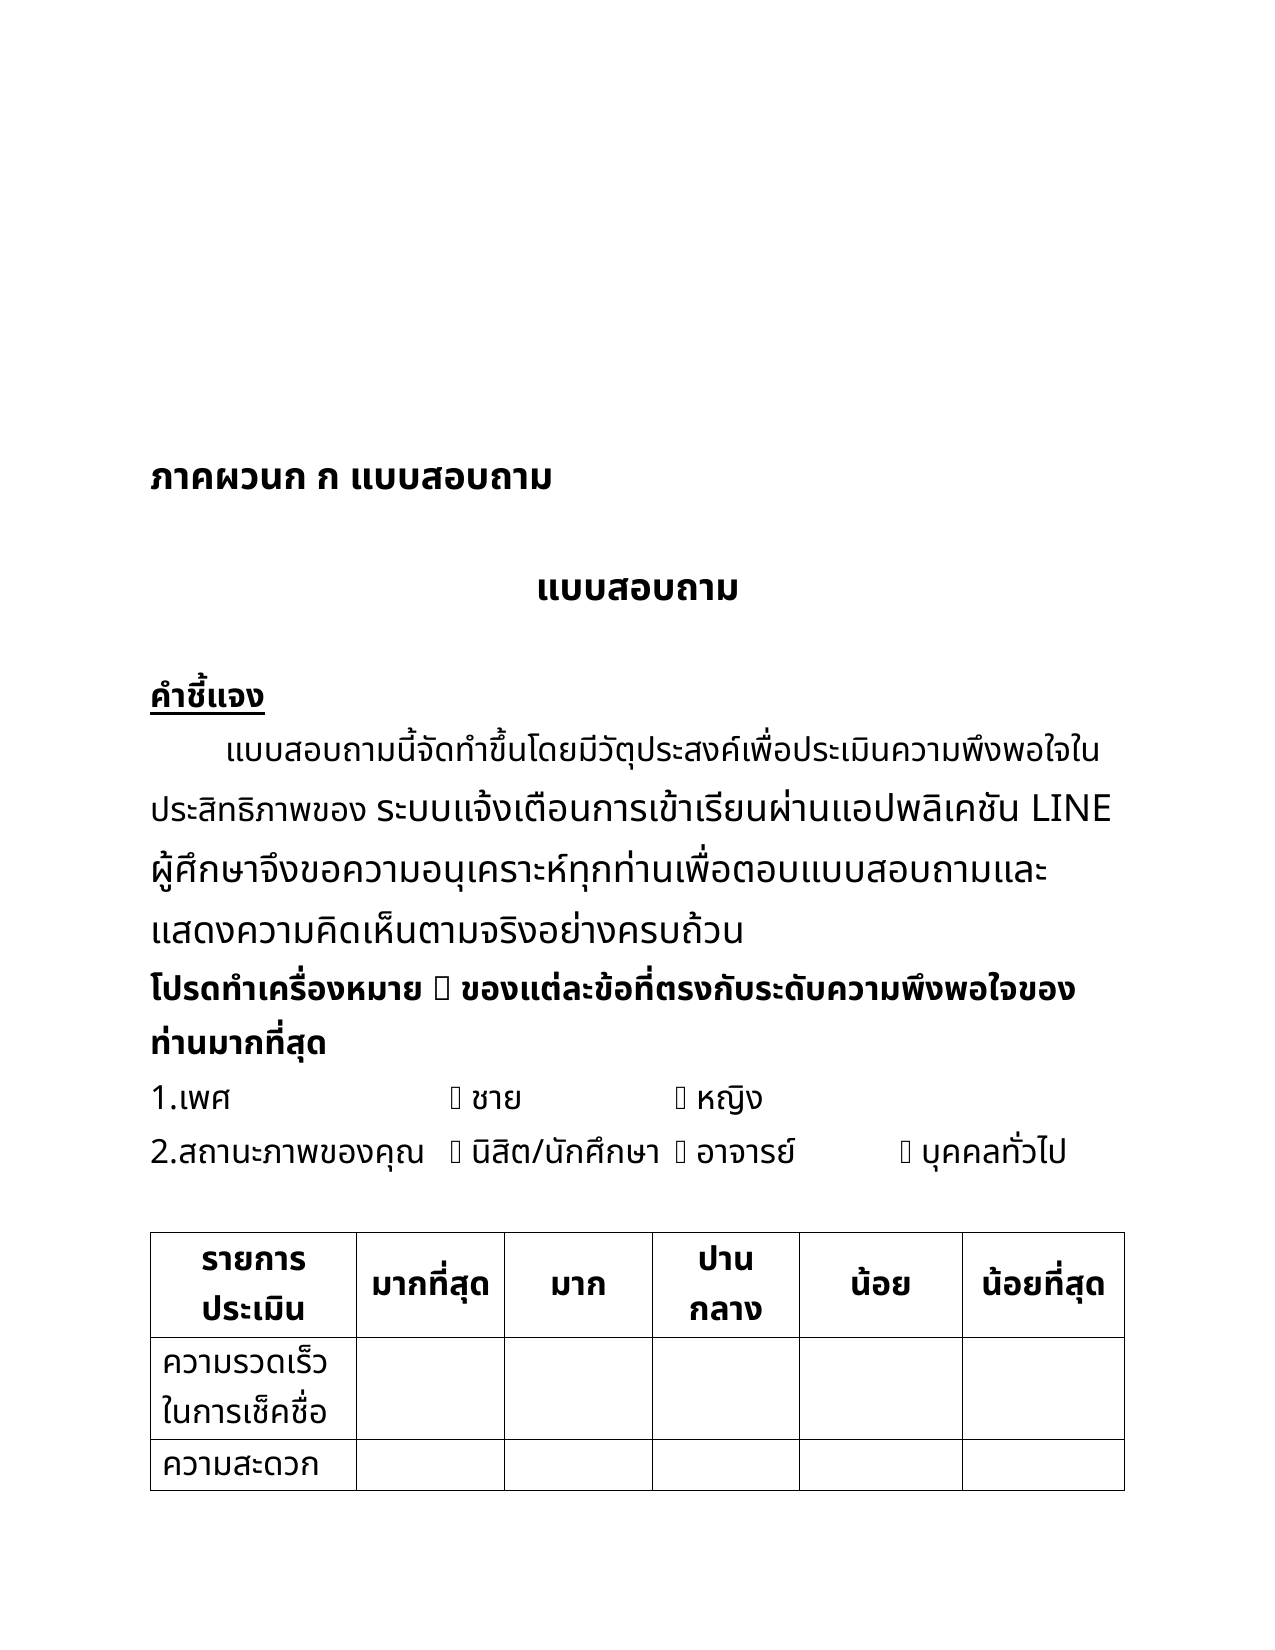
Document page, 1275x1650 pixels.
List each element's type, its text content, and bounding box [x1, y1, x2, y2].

table_header น้อย [800, 1233, 962, 1337]
text แบบสอบถาม [150, 561, 1125, 617]
table_cell [505, 1338, 652, 1439]
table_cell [151, 1440, 356, 1490]
table_header มากที่สุด [357, 1233, 504, 1337]
text แบบสอบถามนี้จัดทำขึ้นโดยมีวัตุประสงค์เพื่อประเมินความพึงพอใจในประสิทธิภาพของ ระบบแจ้งเตือนการเข้าเรียนผ่านแอปพลิเคชัน LINE ผู้ศึกษาจึงขอความอนุเคราะห์ทุกท่านเพื่อตอบแบบสอบถามและแสดงความคิดเห็นตามจริงอย่างครบถ้วน [150, 726, 1125, 961]
table_header มาก [505, 1233, 652, 1337]
table_cell [800, 1338, 962, 1439]
table_cell [653, 1338, 799, 1439]
table_cell [357, 1440, 504, 1490]
table_cell [357, 1338, 504, 1439]
text โปรดทำเครื่องหมาย ของแต่ละข้อที่ตรงกับระดับความพึงพอใจของท่านมากที่สุด [150, 965, 1125, 1070]
text ภาคผวนก ก แบบสอบถาม [150, 450, 1125, 506]
text 1.เพศ ชาย หญิง [150, 1074, 1125, 1124]
table_cell [653, 1440, 799, 1490]
table_cell [963, 1338, 1124, 1439]
table_header ปานกลาง [653, 1233, 799, 1337]
table_cell ความรวดเร็วในการเช็คชื่อ [151, 1338, 356, 1439]
table_cell [505, 1440, 652, 1490]
table_header น้อยที่สุด [963, 1233, 1124, 1337]
text 2.สถานะภาพของคุณ นิสิต/นักศึกษา อาจารย์ บุคคลทั่วไป [150, 1128, 1125, 1179]
table_cell [800, 1440, 962, 1490]
table_cell [963, 1440, 1124, 1490]
table_header รายการประเมิน [151, 1233, 356, 1337]
text คำชี้แจง [150, 672, 1125, 722]
